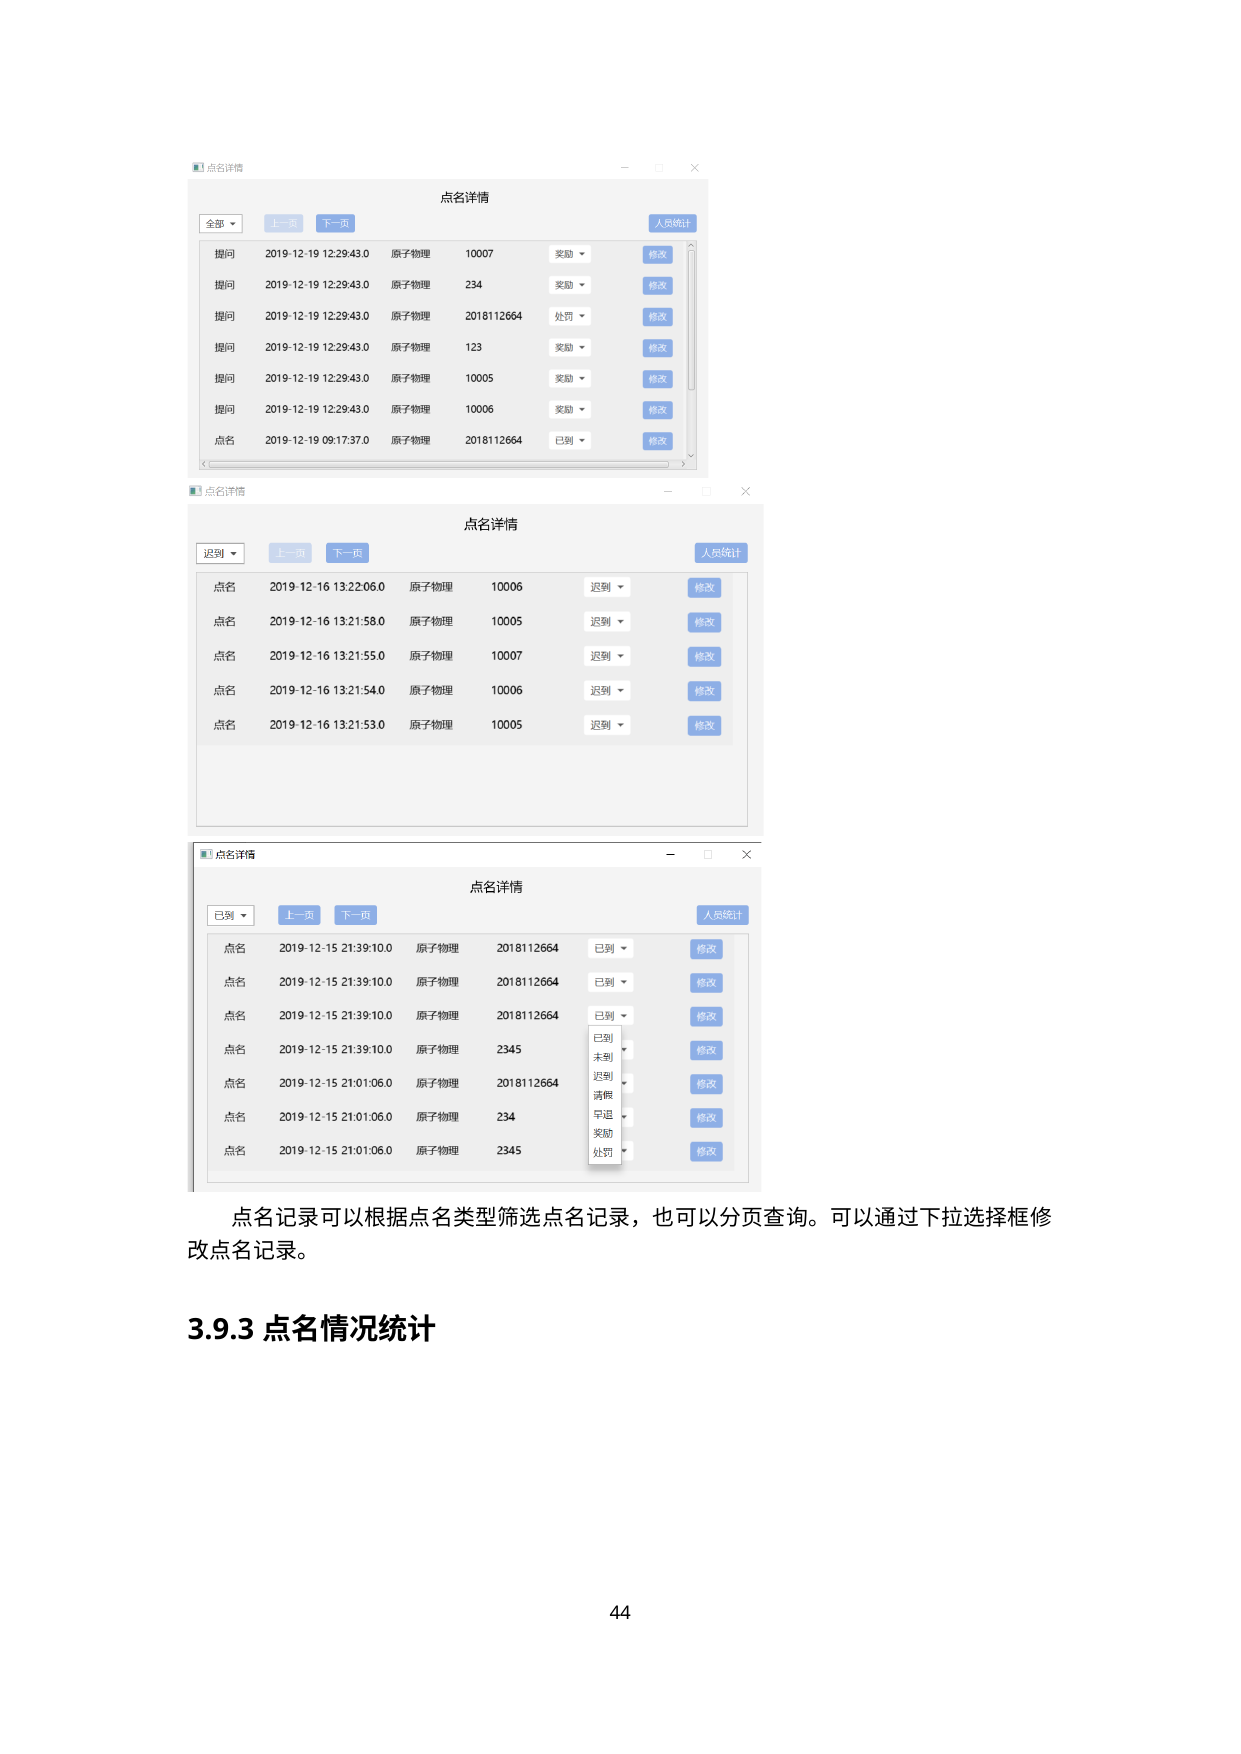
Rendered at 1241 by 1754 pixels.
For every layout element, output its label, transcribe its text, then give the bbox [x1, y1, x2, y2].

picture [187, 484, 764, 836]
text 点名记录可以根据点名类型筛选点名记录，也可以分页查询。可以通过下拉选择框修改点名记录。 [187, 1200, 1053, 1265]
picture [187, 159, 709, 478]
subtitle 3.9.3 点名情况统计 [187, 1294, 1053, 1359]
picture [187, 842, 762, 1192]
